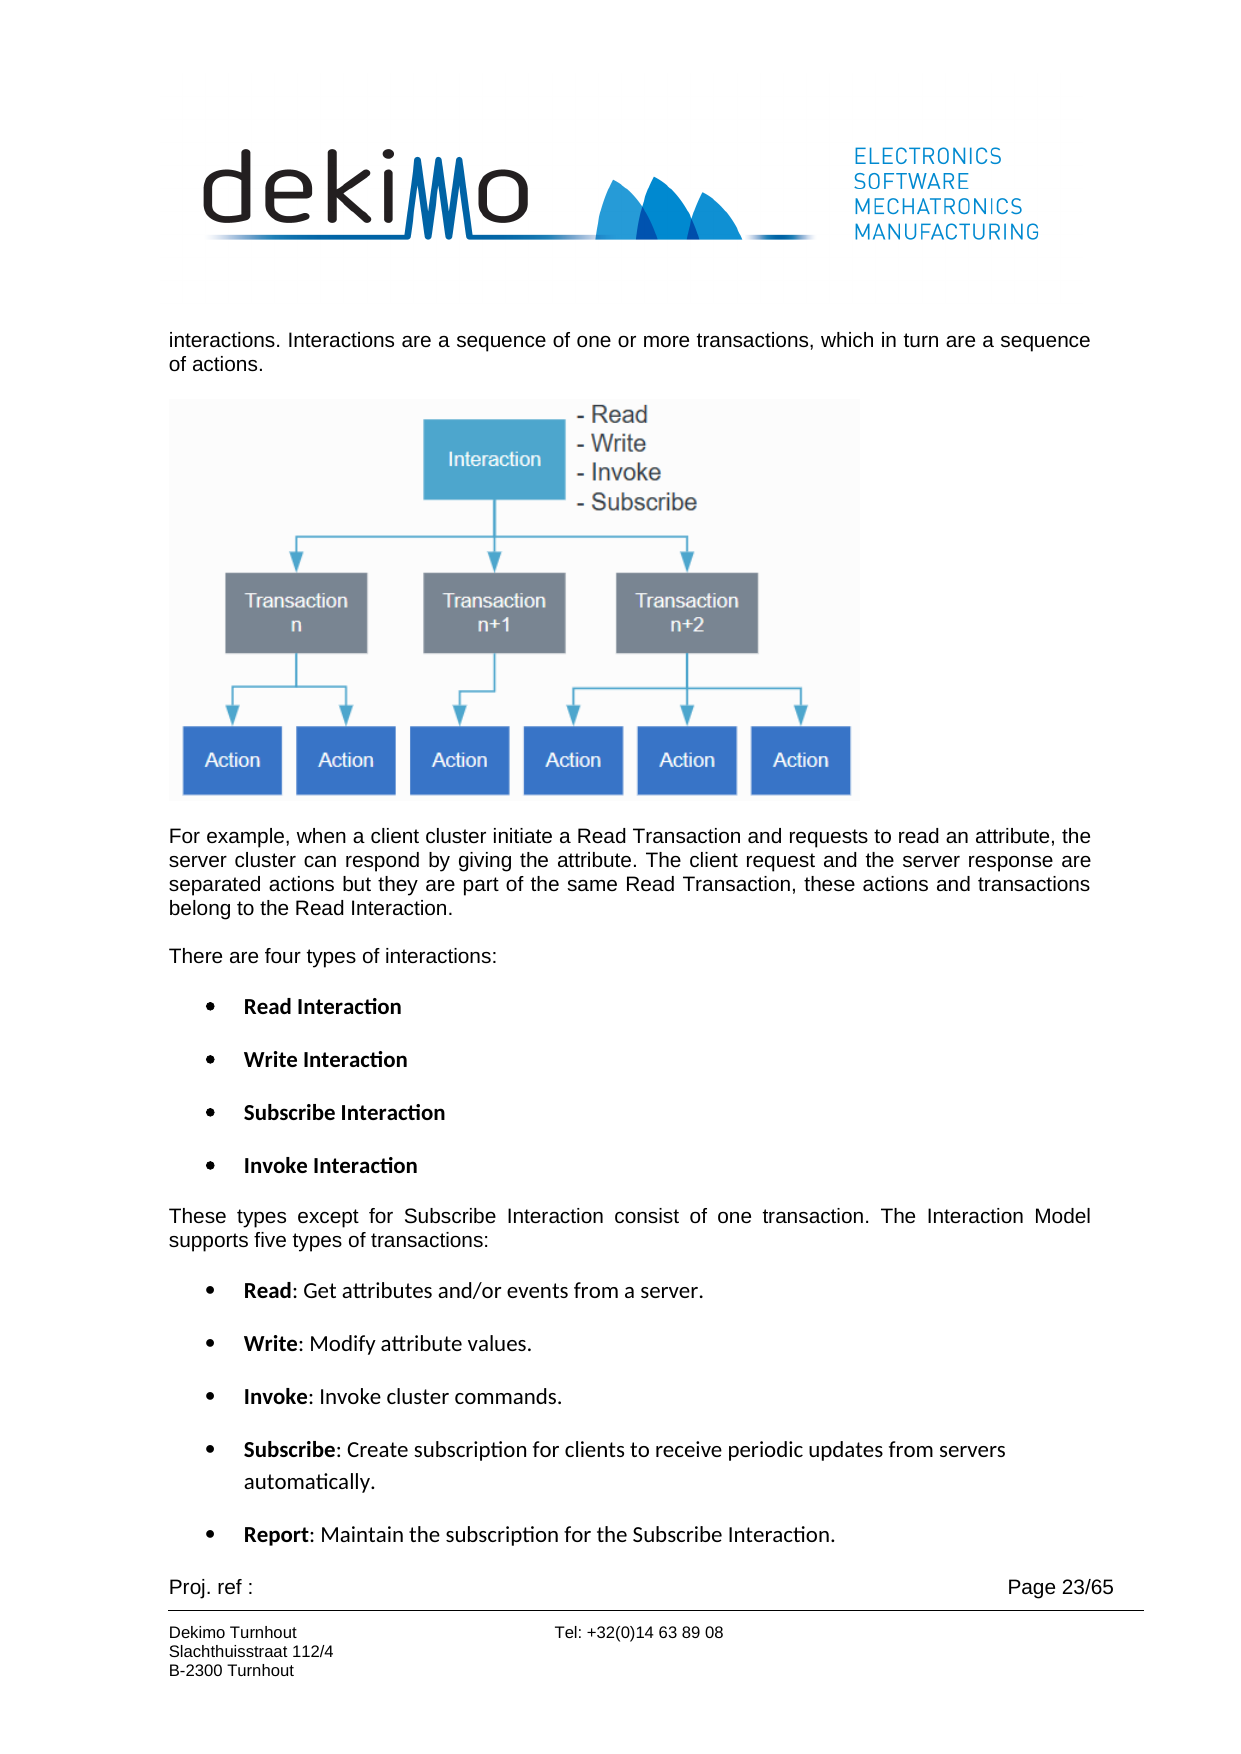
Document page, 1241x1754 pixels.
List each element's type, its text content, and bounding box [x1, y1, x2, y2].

list Report: Maintain the subscription for the Subscribe Interaction. [206, 1520, 1093, 1548]
list Write: Modify attribute values. [206, 1329, 1093, 1357]
list Read: Get attributes and/or events from a server. [206, 1276, 1093, 1304]
text For example, when a client cluster initiate a Read Transaction and requests to read an attribute, the server cluster can respond by giving the attribute. The client request and the server response are separated actions but they are part of the same Read Transaction, these actions and transactions belong to the Read Interaction. [169, 824, 1093, 920]
list Invoke Interaction [206, 1151, 1093, 1179]
list Invoke: Invoke cluster commands. [206, 1382, 1093, 1410]
list Write Interaction [206, 1045, 1093, 1073]
text There are four types of interactions: [169, 944, 1093, 968]
list Subscribe Interaction [206, 1098, 1093, 1126]
picture [159, 73, 1083, 304]
picture [168, 399, 861, 801]
list Subscribe: Create subscription for clients to receive periodic updates from servers automatically. [206, 1435, 1093, 1495]
list Read Interaction [206, 992, 1093, 1020]
text These types except for Subscribe Interaction consist of one transaction. The Interaction Model supports five types of transactions: [169, 1204, 1093, 1252]
